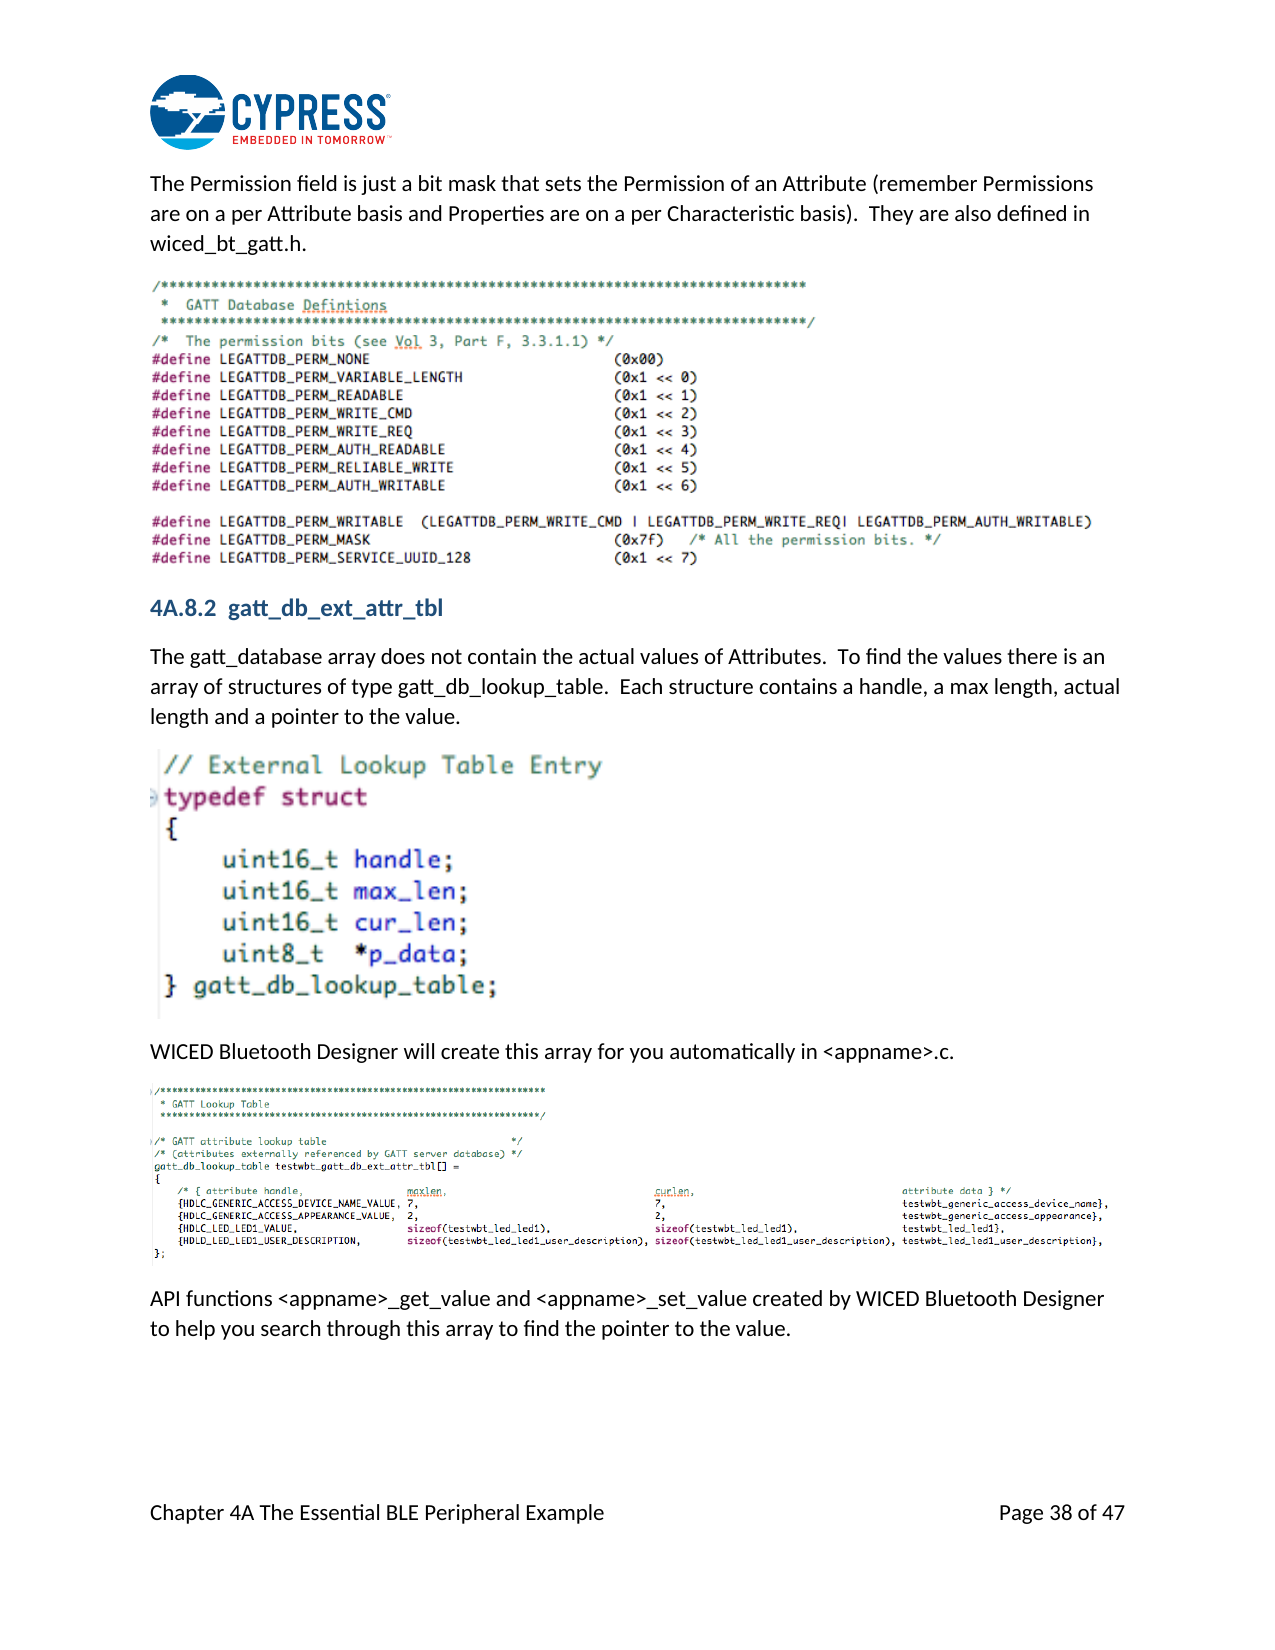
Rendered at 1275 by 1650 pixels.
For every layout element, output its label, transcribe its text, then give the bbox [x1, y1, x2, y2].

text WICED Bluetooth Designer will create this array for you automatically in <appname>.c. [150, 1037, 1125, 1065]
picture [150, 75, 392, 150]
picture [150, 749, 625, 1019]
subtitle gatt_db_ext_attr_tbl [150, 592, 1125, 623]
text The Permission field is just a bit mask that sets the Permission of an Attribute (remember Permissions are on a per Attribute basis and Properties are on a per Characteristic basis). They are also defined in wiced_bt_gatt.h. [150, 169, 1125, 257]
picture [150, 276, 1125, 570]
text API functions <appname>_get_value and <appname>_set_value created by WICED Bluetooth Designer to help you search through this array to find the pointer to the value. [150, 1284, 1125, 1342]
text The gatt_database array does not contain the actual values of Attributes. To find the values there is an array of structures of type gatt_db_lookup_table. Each structure contains a handle, a max length, actual length and a pointer to the value. [150, 642, 1125, 731]
picture [150, 1083, 1125, 1266]
